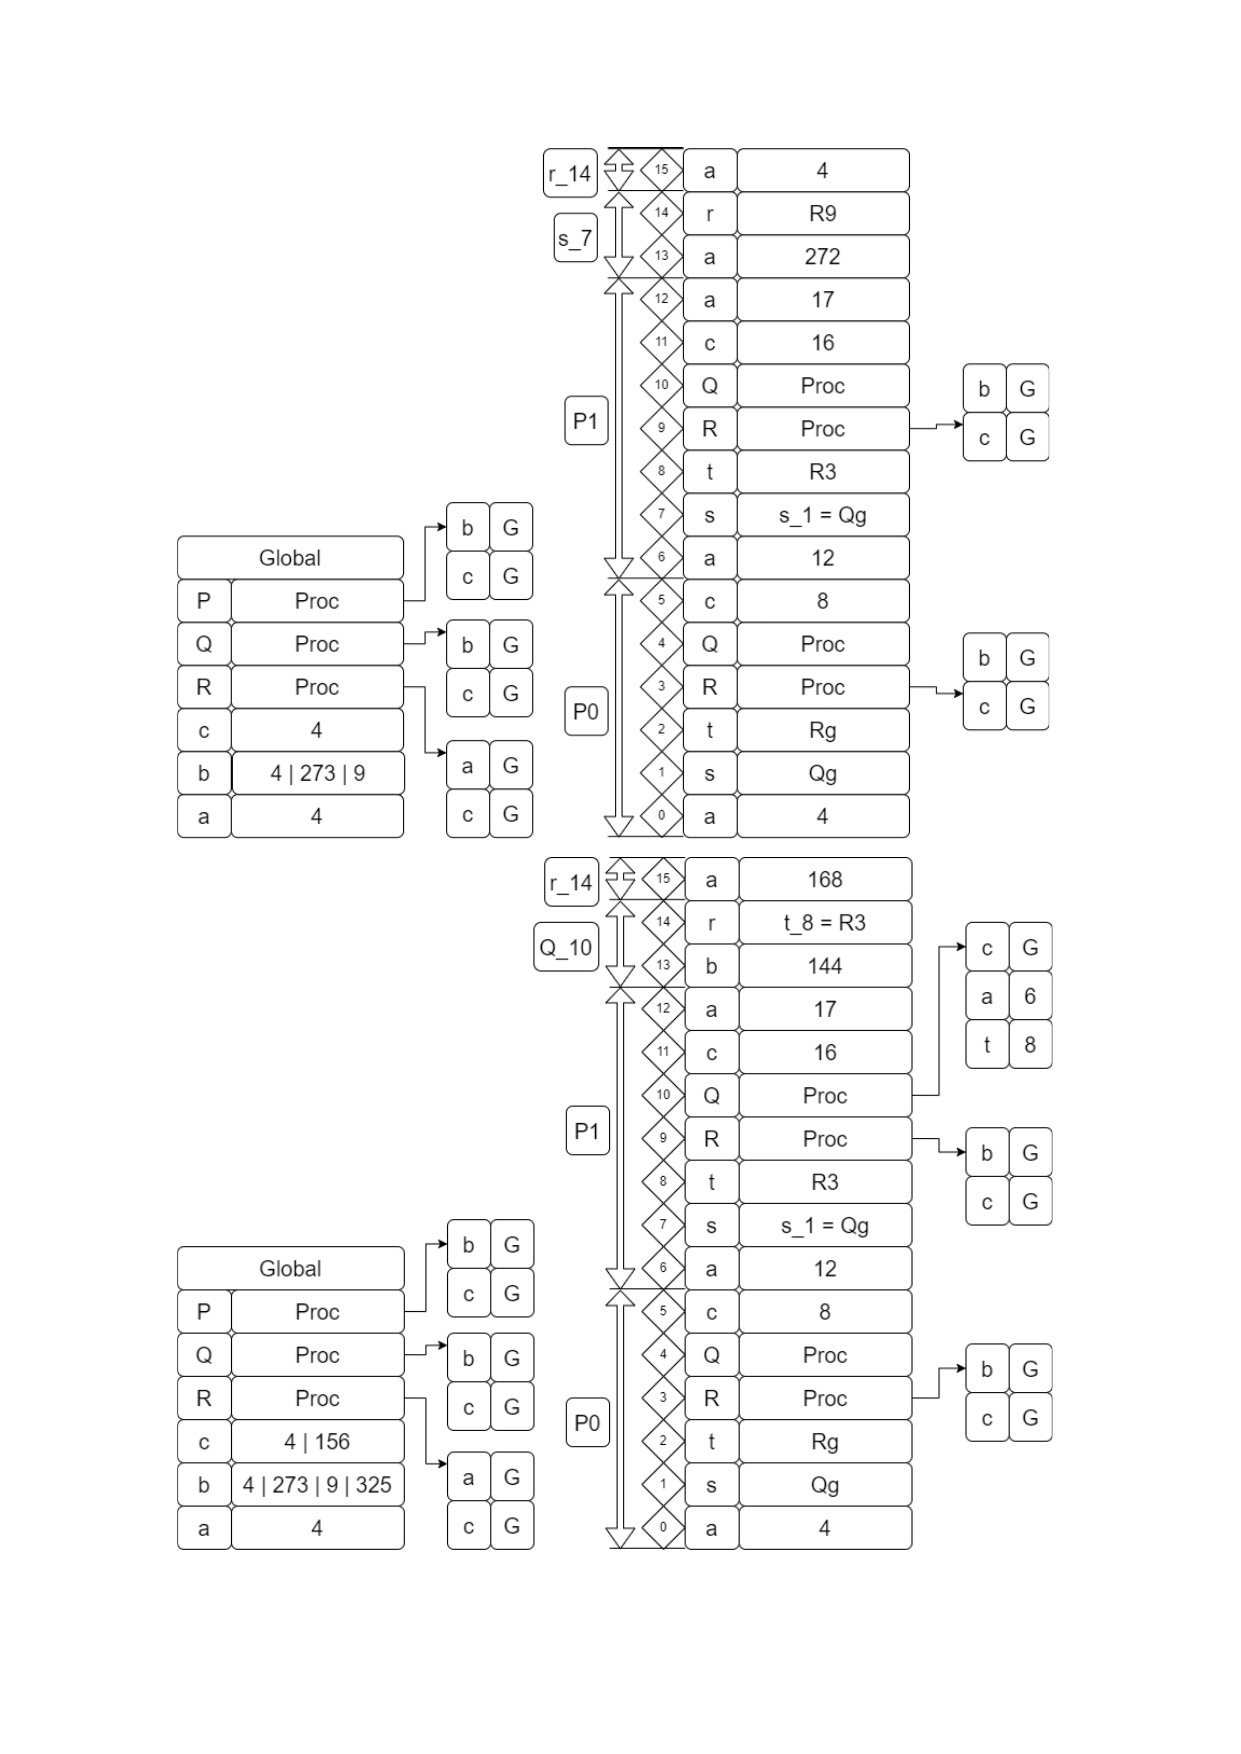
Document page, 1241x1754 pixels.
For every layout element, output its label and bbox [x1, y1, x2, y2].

picture [177, 857, 1053, 1551]
picture [177, 147, 1050, 839]
